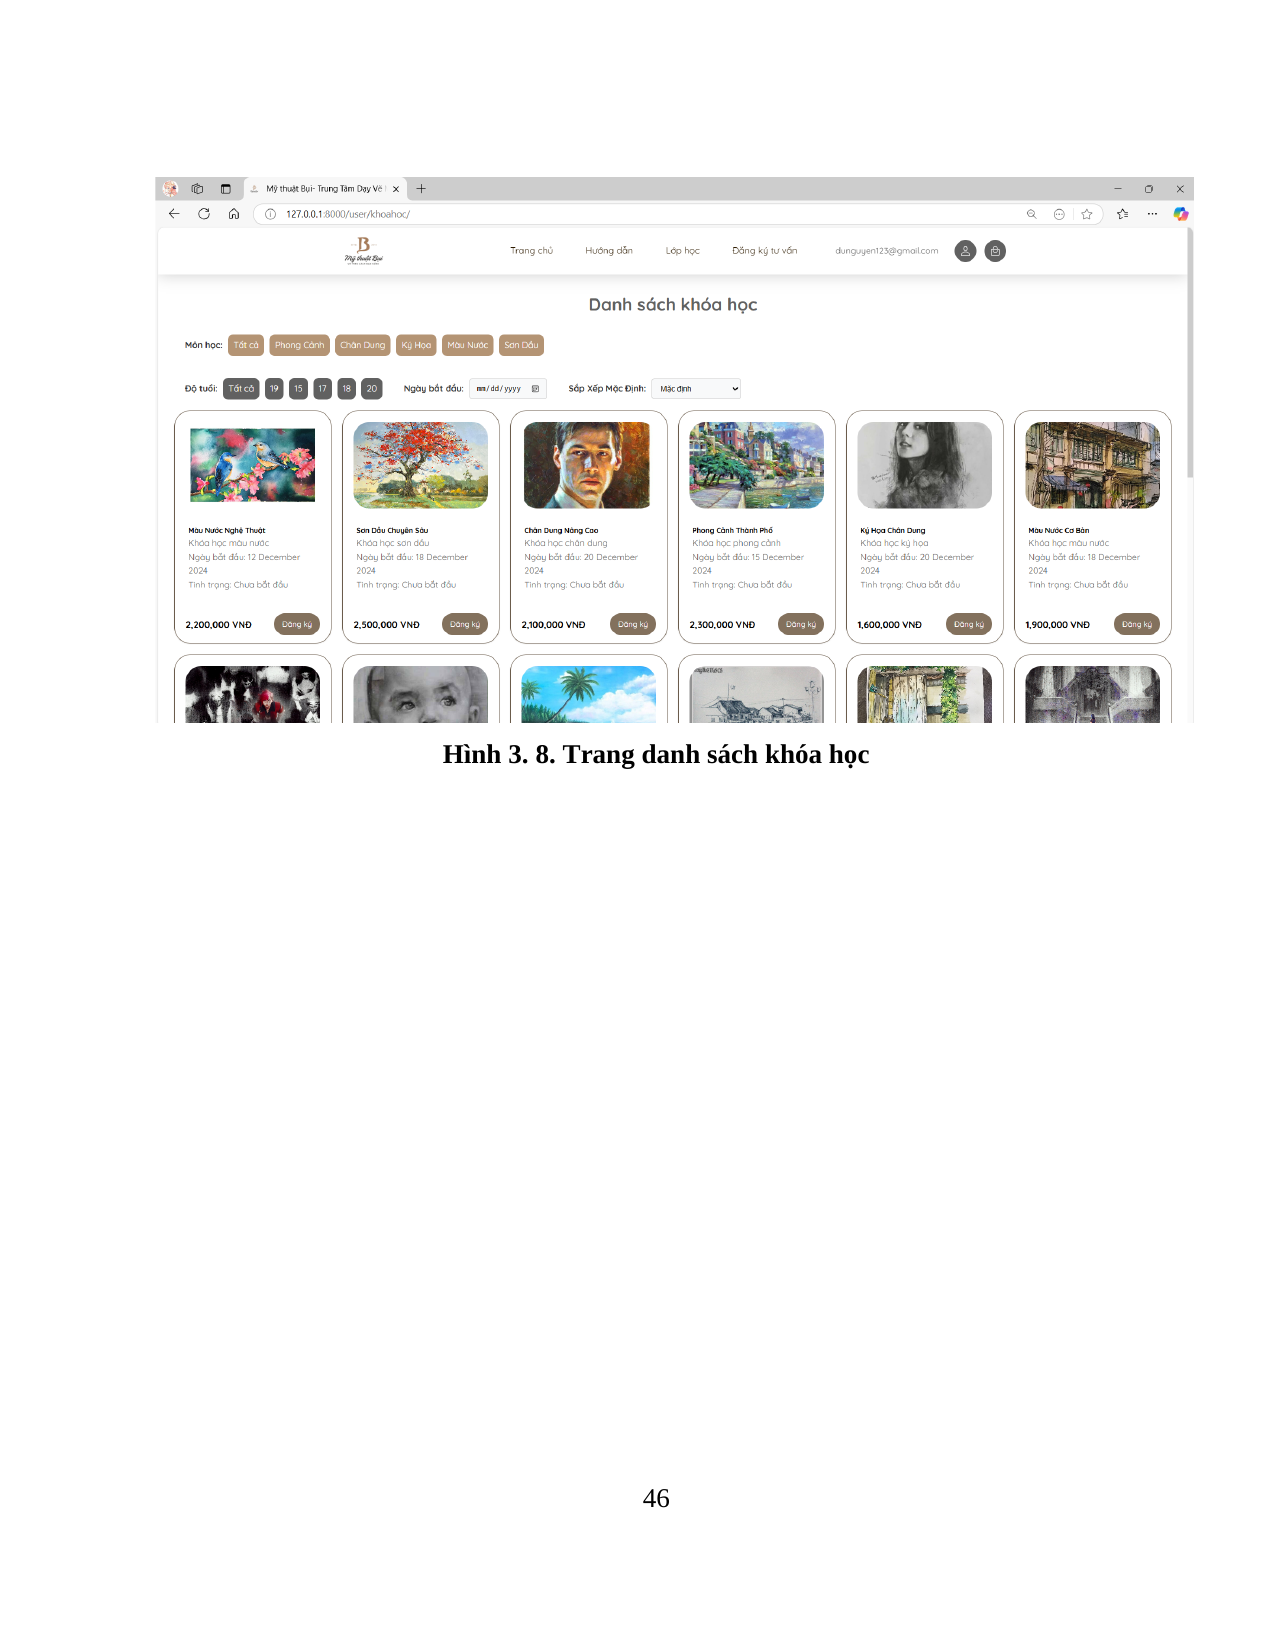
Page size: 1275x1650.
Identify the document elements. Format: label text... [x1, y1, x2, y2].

picture [155, 177, 1194, 723]
text Hình 3. 8. Trang danh sách khóa học [118, 738, 1157, 769]
